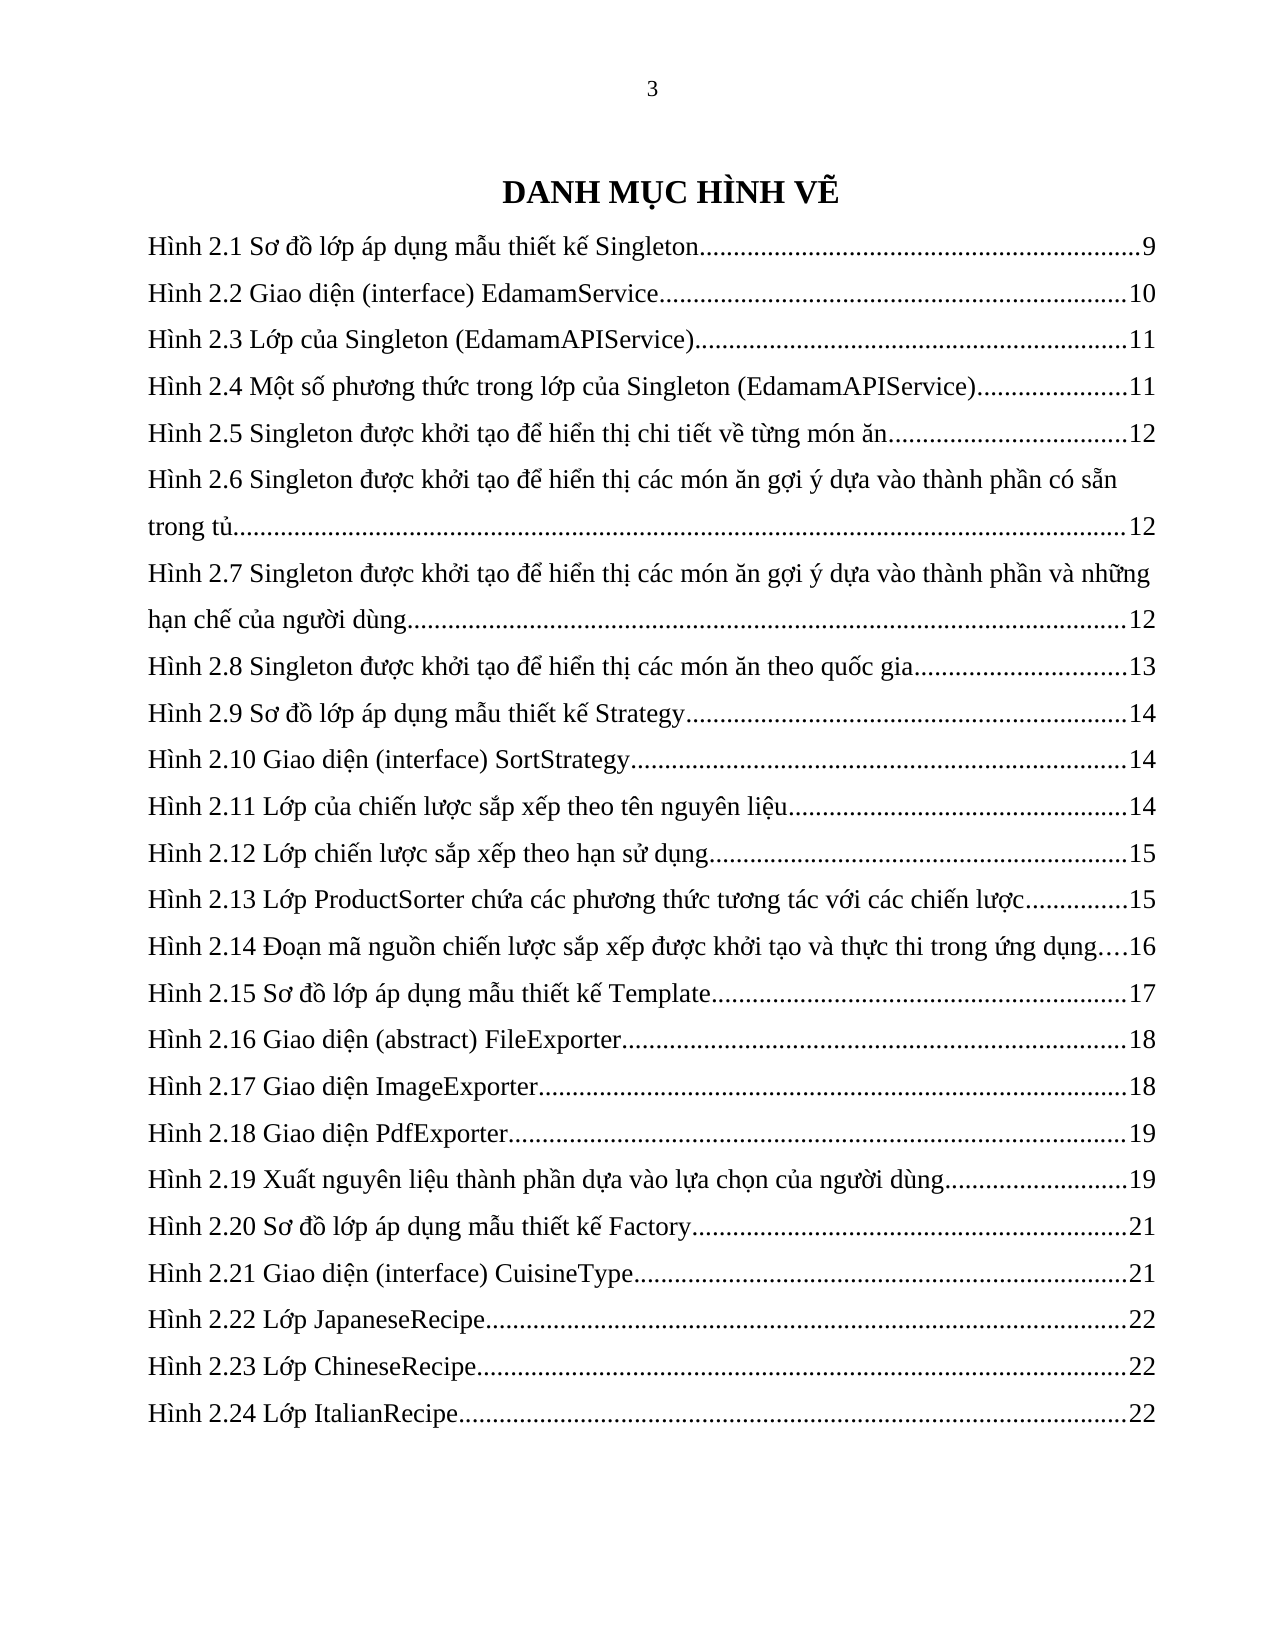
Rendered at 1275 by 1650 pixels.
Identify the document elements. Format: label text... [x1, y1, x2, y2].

text Hình 2.14 Đoạn mã nguồn chiến lược sắp xếp được khởi tạo và thực thi trong ứng dụng 16 [148, 930, 1157, 961]
subtitle DANH MỤC HÌNH VẼ [185, 173, 1157, 211]
text Hình 2.24 Lớp ItalianRecipe 22 [148, 1397, 1157, 1428]
text Hình 2.19 Xuất nguyên liệu thành phần dựa vào lựa chọn của người dùng 19 [148, 1163, 1157, 1195]
text Hình 2.9 Sơ đồ lớp áp dụng mẫu thiết kế Strategy 14 [148, 697, 1157, 728]
text Hình 2.22 Lớp JapaneseRecipe 22 [148, 1303, 1157, 1335]
text Hình 2.10 Giao diện (interface) SortStrategy 14 [148, 743, 1157, 775]
text Hình 2.7 Singleton được khởi tạo để hiển thị các món ăn gợi ý dựa vào thành phần và những hạn chế của người dùng 12 [148, 557, 1157, 635]
text Hình 2.15 Sơ đồ lớp áp dụng mẫu thiết kế Template 17 [148, 977, 1157, 1008]
text Hình 2.11 Lớp của chiến lược sắp xếp theo tên nguyên liệu 14 [148, 790, 1157, 821]
text Hình 2.3 Lớp của Singleton (EdamamAPIService) 11 [148, 323, 1157, 355]
text Hình 2.2 Giao diện (interface) EdamamService 10 [148, 277, 1157, 308]
text Hình 2.4 Một số phương thức trong lớp của Singleton (EdamamAPIService) 11 [148, 370, 1157, 401]
text Hình 2.13 Lớp ProductSorter chứa các phương thức tương tác với các chiến lược 15 [148, 883, 1157, 915]
text Hình 2.1 Sơ đồ lớp áp dụng mẫu thiết kế Singleton 9 [148, 230, 1157, 261]
text Hình 2.12 Lớp chiến lược sắp xếp theo hạn sử dụng 15 [148, 837, 1157, 868]
text Hình 2.5 Singleton được khởi tạo để hiển thị chi tiết về từng món ăn 12 [148, 417, 1157, 448]
text Hình 2.6 Singleton được khởi tạo để hiển thị các món ăn gợi ý dựa vào thành phần có sẵn trong tủ 12 [148, 463, 1157, 541]
text Hình 2.8 Singleton được khởi tạo để hiển thị các món ăn theo quốc gia 13 [148, 650, 1157, 681]
text Hình 2.16 Giao diện (abstract) FileExporter 18 [148, 1023, 1157, 1055]
text Hình 2.18 Giao diện PdfExporter 19 [148, 1117, 1157, 1148]
text Hình 2.20 Sơ đồ lớp áp dụng mẫu thiết kế Factory 21 [148, 1210, 1157, 1241]
text Hình 2.23 Lớp ChineseRecipe 22 [148, 1350, 1157, 1381]
text Hình 2.21 Giao diện (interface) CuisineType 21 [148, 1257, 1157, 1288]
text Hình 2.17 Giao diện ImageExporter 18 [148, 1070, 1157, 1101]
